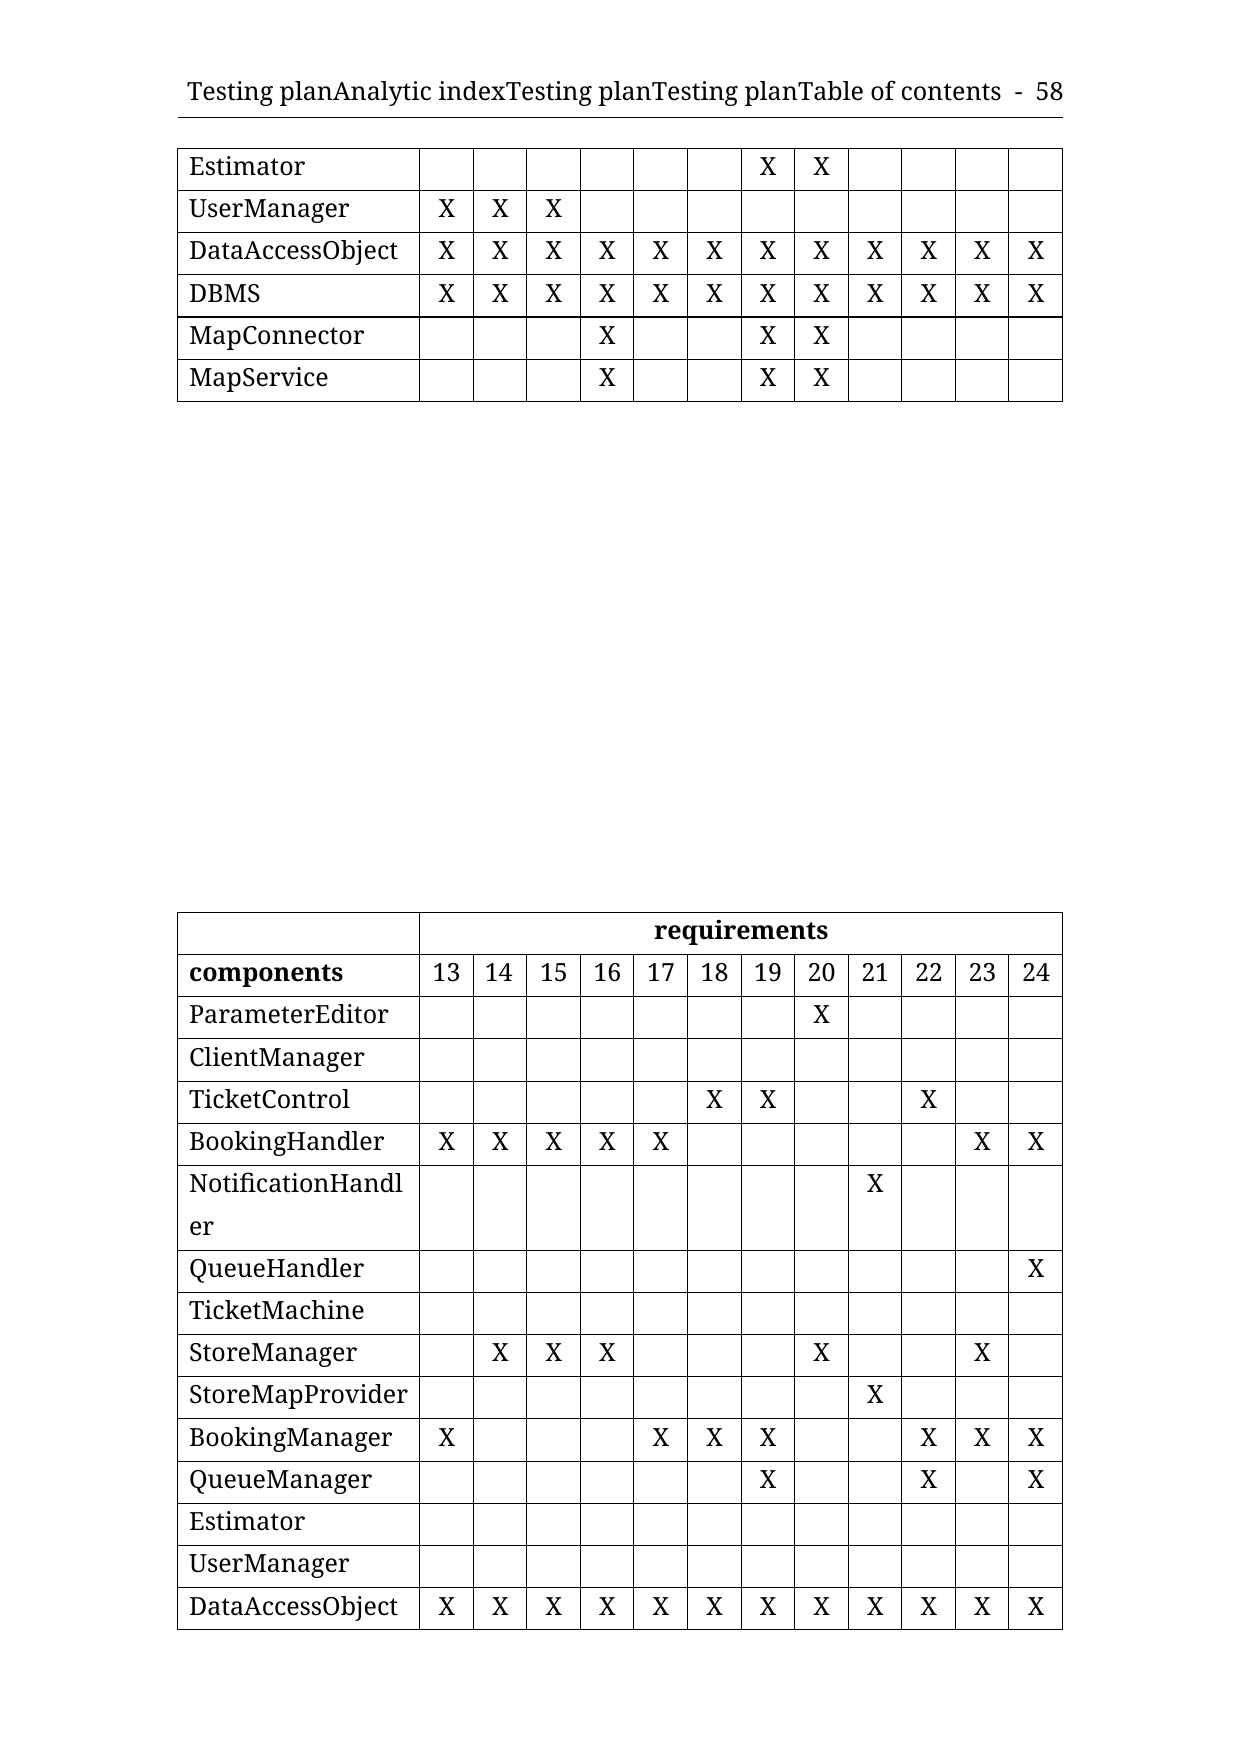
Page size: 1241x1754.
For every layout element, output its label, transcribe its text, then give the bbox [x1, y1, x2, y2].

table_cell X [1009, 1251, 1062, 1292]
table_cell [527, 1462, 580, 1503]
table_cell X [956, 275, 1008, 316]
table_cell X [420, 1588, 473, 1629]
table_cell X [795, 1588, 848, 1629]
table_cell [956, 1504, 1008, 1545]
table_cell [688, 1251, 741, 1292]
table_cell [902, 1124, 955, 1165]
table_cell X [849, 1377, 901, 1418]
table_cell X [902, 1419, 955, 1461]
table_cell [902, 997, 955, 1038]
table_cell [527, 360, 580, 401]
table_cell [795, 1166, 848, 1249]
table_cell [902, 149, 955, 190]
table_cell [420, 1504, 473, 1545]
table_cell BookingManager [178, 1419, 419, 1461]
table_cell X [474, 1588, 526, 1629]
table_cell [527, 1039, 580, 1081]
table_cell [1009, 318, 1062, 358]
table_cell StoreManager [178, 1335, 419, 1376]
table_cell X [795, 275, 848, 316]
table_cell X [1009, 1588, 1062, 1629]
table_cell [742, 1546, 794, 1587]
table_cell X [795, 1335, 848, 1376]
table_cell UserManager [178, 1546, 419, 1587]
table_cell [902, 360, 955, 401]
table_cell [634, 1504, 687, 1545]
table_cell [474, 360, 526, 401]
table_header [178, 913, 419, 954]
table_cell [956, 149, 1008, 190]
table_cell X [849, 233, 901, 274]
table_cell [902, 1251, 955, 1292]
table_cell [956, 1377, 1008, 1418]
table_cell [849, 1251, 901, 1292]
table_cell X [474, 233, 526, 274]
table_cell [956, 360, 1008, 401]
table_cell X [634, 1124, 687, 1165]
table_cell [1009, 1546, 1062, 1587]
table_cell [420, 1377, 473, 1418]
table_cell [956, 1462, 1008, 1503]
table_cell [634, 1082, 687, 1123]
table_cell [420, 1166, 473, 1249]
table_cell [581, 1293, 633, 1334]
table_cell X [849, 275, 901, 316]
table_cell [688, 1335, 741, 1376]
table_cell Estimator [178, 1504, 419, 1545]
table_cell [688, 360, 741, 401]
table_cell [1009, 360, 1062, 401]
table_cell X [795, 149, 848, 190]
table_cell X [474, 1335, 526, 1376]
table_cell NotificationHandler [178, 1166, 419, 1249]
table_cell [688, 191, 741, 232]
table_cell [849, 1293, 901, 1334]
table_cell [688, 1462, 741, 1503]
table_cell 19 [742, 955, 794, 996]
table_cell [581, 1251, 633, 1292]
table_cell X [634, 233, 687, 274]
table_cell [956, 318, 1008, 358]
table_cell [849, 360, 901, 401]
table_cell X [795, 318, 848, 358]
table_cell [527, 1419, 580, 1461]
table_cell X [1009, 1124, 1062, 1165]
table_cell DBMS [178, 275, 419, 316]
table_cell [420, 1546, 473, 1587]
table_cell X [474, 1124, 526, 1165]
table_cell [420, 1462, 473, 1503]
table_cell X [527, 233, 580, 274]
table_cell [902, 1039, 955, 1081]
table_cell [849, 1039, 901, 1081]
table_cell [634, 318, 687, 358]
table_cell [474, 1419, 526, 1461]
table_cell [474, 1377, 526, 1418]
table_cell X [1009, 233, 1062, 274]
table_cell StoreMapProvider [178, 1377, 419, 1418]
table_cell [527, 1082, 580, 1123]
table_cell [420, 360, 473, 401]
table_cell X [634, 1419, 687, 1461]
table_cell X [742, 318, 794, 358]
table_cell ParameterEditor [178, 997, 419, 1038]
table_cell X [474, 275, 526, 316]
table_cell X [527, 1124, 580, 1165]
table_cell X [420, 275, 473, 316]
table_cell [420, 1335, 473, 1376]
table_cell MapService [178, 360, 419, 401]
table_cell [474, 1293, 526, 1334]
table_cell X [902, 233, 955, 274]
table_cell [688, 1124, 741, 1165]
table_cell [849, 1124, 901, 1165]
table_cell [527, 318, 580, 358]
table_cell [795, 1504, 848, 1545]
table_cell X [420, 1419, 473, 1461]
table_cell [849, 1419, 901, 1461]
table_cell X [527, 1588, 580, 1629]
table_cell X [634, 1588, 687, 1629]
table_cell [956, 1082, 1008, 1123]
table_cell [474, 1251, 526, 1292]
table_cell [795, 1293, 848, 1334]
table_cell [420, 318, 473, 358]
table_cell X [956, 233, 1008, 274]
table_cell 17 [634, 955, 687, 996]
table_cell 16 [581, 955, 633, 996]
table_cell X [902, 275, 955, 316]
table_cell [956, 1293, 1008, 1334]
table_cell [956, 1251, 1008, 1292]
table_cell 22 [902, 955, 955, 996]
table_cell [474, 1166, 526, 1249]
table_cell [581, 1546, 633, 1587]
table_cell [1009, 1504, 1062, 1545]
table_cell [742, 1504, 794, 1545]
table_cell [1009, 1377, 1062, 1418]
table_cell [634, 360, 687, 401]
table_cell [1009, 1166, 1062, 1249]
table_cell X [795, 360, 848, 401]
table_cell [474, 1039, 526, 1081]
table_cell [474, 1546, 526, 1587]
table_cell [527, 1251, 580, 1292]
table_cell X [420, 191, 473, 232]
table_cell ClientManager [178, 1039, 419, 1081]
table_cell [474, 1082, 526, 1123]
table_cell [1009, 1082, 1062, 1123]
table_cell [474, 318, 526, 358]
table_cell [688, 1293, 741, 1334]
table_cell [742, 1166, 794, 1249]
table_cell X [742, 149, 794, 190]
table_cell [742, 1124, 794, 1165]
table_cell X [420, 1124, 473, 1165]
table_cell [849, 191, 901, 232]
table_cell [581, 1166, 633, 1249]
table_cell [581, 1039, 633, 1081]
table_cell 23 [956, 955, 1008, 996]
table_cell 15 [527, 955, 580, 996]
table_cell X [420, 233, 473, 274]
table_cell [795, 191, 848, 232]
table_cell [581, 1462, 633, 1503]
table_cell X [956, 1419, 1008, 1461]
table_cell X [795, 997, 848, 1038]
table_cell components [178, 955, 419, 996]
table_cell X [1009, 1419, 1062, 1461]
table_cell [634, 191, 687, 232]
table_cell [688, 149, 741, 190]
table_cell TicketControl [178, 1082, 419, 1123]
table_cell [527, 149, 580, 190]
table_cell [795, 1124, 848, 1165]
table_cell 18 [688, 955, 741, 996]
table_cell X [688, 275, 741, 316]
table_cell [795, 1419, 848, 1461]
table_cell 13 [420, 955, 473, 996]
table_cell [795, 1082, 848, 1123]
table_cell [634, 997, 687, 1038]
table_cell [795, 1039, 848, 1081]
table_cell DataAccessObject [178, 1588, 419, 1629]
table_cell [742, 1335, 794, 1376]
table_cell X [527, 191, 580, 232]
table_cell 21 [849, 955, 901, 996]
table_cell [795, 1462, 848, 1503]
table_cell [742, 1251, 794, 1292]
table_cell [634, 1335, 687, 1376]
table_cell [527, 997, 580, 1038]
table_cell [581, 1419, 633, 1461]
table_cell [795, 1546, 848, 1587]
table_cell [581, 1377, 633, 1418]
table_cell [742, 997, 794, 1038]
table_cell Estimator [178, 149, 419, 190]
table_cell [634, 1039, 687, 1081]
table_cell [742, 1377, 794, 1418]
table_cell X [581, 233, 633, 274]
table_cell [527, 1546, 580, 1587]
table_cell [688, 1039, 741, 1081]
table_cell [1009, 149, 1062, 190]
table_cell X [902, 1588, 955, 1629]
table_cell MapConnector [178, 318, 419, 358]
table_cell [849, 1335, 901, 1376]
table_cell [527, 1504, 580, 1545]
table_cell [420, 1251, 473, 1292]
table_cell X [581, 1335, 633, 1376]
table_cell [849, 149, 901, 190]
table_cell [742, 1039, 794, 1081]
table_cell X [688, 1419, 741, 1461]
table_cell [688, 1546, 741, 1587]
table_cell X [849, 1588, 901, 1629]
table_cell X [688, 1588, 741, 1629]
table_cell [581, 1504, 633, 1545]
table_cell [849, 1082, 901, 1123]
table_cell [634, 149, 687, 190]
table_cell [420, 1039, 473, 1081]
table_cell [527, 1293, 580, 1334]
table_cell X [742, 1588, 794, 1629]
table_cell DataAccessObject [178, 233, 419, 274]
table_cell [474, 1462, 526, 1503]
table_cell X [902, 1462, 955, 1503]
table_cell [420, 997, 473, 1038]
table_cell [956, 1546, 1008, 1587]
table_cell [527, 1377, 580, 1418]
table_cell [849, 318, 901, 358]
table_cell X [956, 1588, 1008, 1629]
table_cell UserManager [178, 191, 419, 232]
table_cell [902, 1293, 955, 1334]
table_cell [474, 997, 526, 1038]
table_cell [849, 1462, 901, 1503]
table_cell [902, 1546, 955, 1587]
table_cell X [688, 1082, 741, 1123]
table_cell [956, 191, 1008, 232]
table_cell [420, 1082, 473, 1123]
table_cell [581, 149, 633, 190]
table_cell BookingHandler [178, 1124, 419, 1165]
table_cell X [742, 1419, 794, 1461]
table_cell X [1009, 275, 1062, 316]
table_cell [742, 1293, 794, 1334]
table_cell X [742, 275, 794, 316]
table_cell X [1009, 1462, 1062, 1503]
table_cell X [742, 233, 794, 274]
table_cell 20 [795, 955, 848, 996]
table_cell [849, 997, 901, 1038]
table_cell [956, 997, 1008, 1038]
table_cell TicketMachine [178, 1293, 419, 1334]
table_cell [688, 997, 741, 1038]
table_cell [474, 149, 526, 190]
table_cell QueueHandler [178, 1251, 419, 1292]
table_cell X [581, 1588, 633, 1629]
table_cell 14 [474, 955, 526, 996]
table_cell [634, 1377, 687, 1418]
table_cell X [581, 1124, 633, 1165]
table_cell [581, 997, 633, 1038]
table_cell [849, 1546, 901, 1587]
table_cell [1009, 1039, 1062, 1081]
table_cell [902, 1335, 955, 1376]
table_cell X [742, 1462, 794, 1503]
table_cell X [956, 1124, 1008, 1165]
table_cell [956, 1166, 1008, 1249]
table_cell X [527, 275, 580, 316]
table_cell X [581, 318, 633, 358]
table_cell [902, 318, 955, 358]
table_cell X [742, 360, 794, 401]
table_cell [634, 1166, 687, 1249]
table_cell X [902, 1082, 955, 1123]
table_cell [581, 191, 633, 232]
table_cell [1009, 1335, 1062, 1376]
table_cell X [581, 360, 633, 401]
table_cell [474, 1504, 526, 1545]
table_cell [527, 1166, 580, 1249]
table_cell X [795, 233, 848, 274]
table_cell X [581, 275, 633, 316]
table_cell X [474, 191, 526, 232]
table_cell X [742, 1082, 794, 1123]
table_cell [420, 149, 473, 190]
table_cell [420, 1293, 473, 1334]
table_cell X [634, 275, 687, 316]
table_cell 24 [1009, 955, 1062, 996]
table_cell [634, 1546, 687, 1587]
table_cell [688, 1504, 741, 1545]
table_cell [1009, 997, 1062, 1038]
table_cell [902, 191, 955, 232]
table_header requirements [420, 913, 1062, 954]
table_cell [1009, 1293, 1062, 1334]
table_cell [634, 1293, 687, 1334]
table_cell [902, 1166, 955, 1249]
table_cell [634, 1251, 687, 1292]
table_cell [956, 1039, 1008, 1081]
table_cell X [688, 233, 741, 274]
table_cell [795, 1251, 848, 1292]
table_cell QueueManager [178, 1462, 419, 1503]
table_cell [742, 191, 794, 232]
table_cell [849, 1504, 901, 1545]
table_cell [634, 1462, 687, 1503]
table_cell [1009, 191, 1062, 232]
table_cell [688, 1166, 741, 1249]
table_cell X [527, 1335, 580, 1376]
table_cell [581, 1082, 633, 1123]
table_cell [902, 1377, 955, 1418]
table_cell [902, 1504, 955, 1545]
table_cell [688, 1377, 741, 1418]
table_cell X [849, 1166, 901, 1249]
table_cell [795, 1377, 848, 1418]
table_cell [688, 318, 741, 358]
table_cell X [956, 1335, 1008, 1376]
